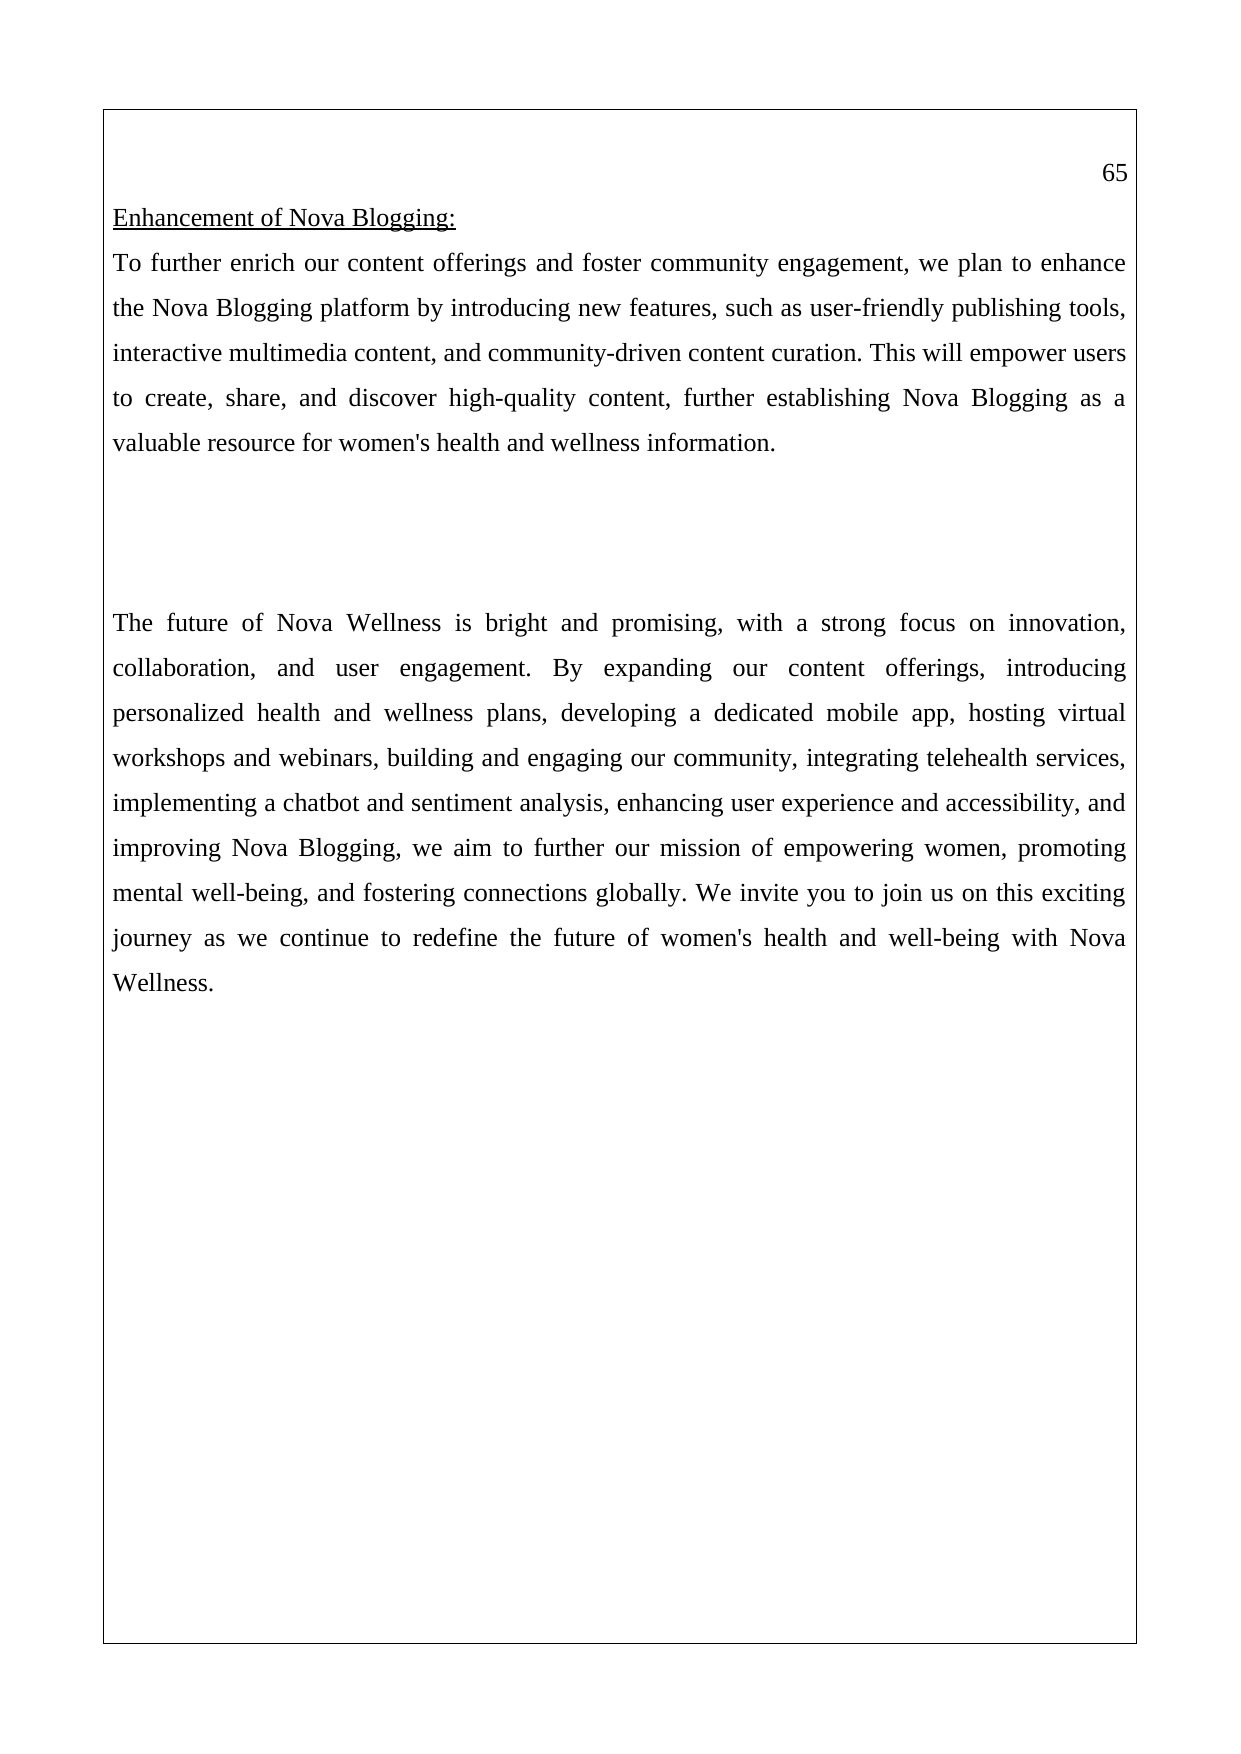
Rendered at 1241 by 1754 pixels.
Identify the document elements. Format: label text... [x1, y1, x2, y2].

text Enhancement of Nova Blogging: [112, 202, 1128, 232]
text To further enrich our content offerings and foster community engagement, we plan to enhance the Nova Blogging platform by introducing new features, such as user-friendly publishing tools, interactive multimedia content, and community-driven content curation. This will empower users to create, share, and discover high-quality content, further establishing Nova Blogging as a valuable resource for women's health and wellness information. [112, 247, 1128, 457]
text 65 [112, 157, 1128, 187]
text The future of Nova Wellness is bright and promising, with a strong focus on innovation, collaboration, and user engagement. By expanding our content offerings, introducing personalized health and wellness plans, developing a dedicated mobile app, hosting virtual workshops and webinars, building and engaging our community, integrating telehealth services, implementing a chatbot and sentiment analysis, enhancing user experience and accessibility, and improving Nova Blogging, we aim to further our mission of empowering women, promoting mental well-being, and fostering connections globally. We invite you to join us on this exciting journey as we continue to redefine the future of women's health and well-being with Nova Wellness. [112, 607, 1128, 997]
